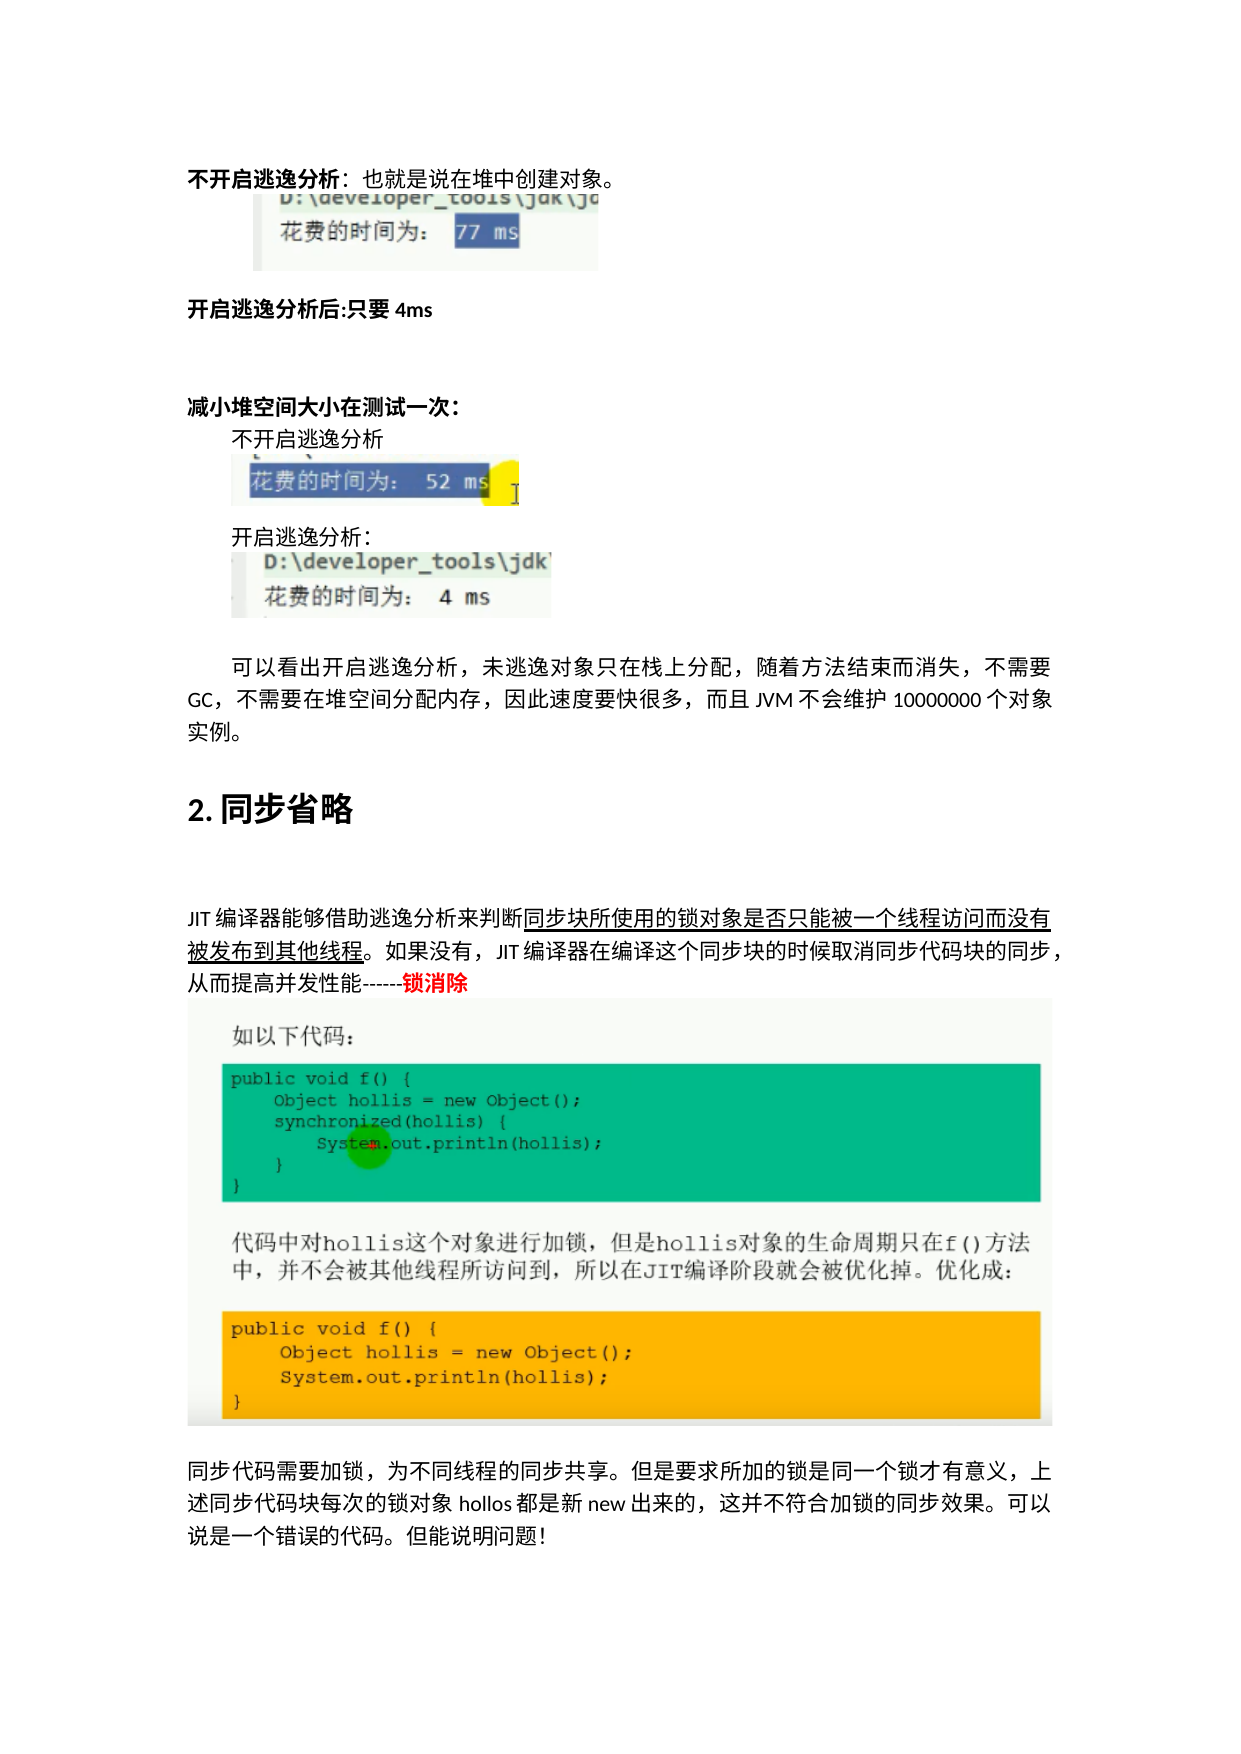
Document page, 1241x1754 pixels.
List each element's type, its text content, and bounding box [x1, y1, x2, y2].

text 不开启逃逸分析：也就是说在堆中创建对象。 [187, 162, 1053, 194]
picture [231, 454, 519, 506]
text 开启逃逸分析后:只要4ms [187, 292, 1053, 324]
list JIT编译器能够借助逃逸分析来判断同步块所使用的锁对象是否只能被一个线程访问而没有被发布到其他线程。如果没有，JIT编译器在编译这个同步块的时候取消同步代码块的同步，从而提高并发性能------锁消除 [187, 901, 1053, 998]
text 不开启逃逸分析 [187, 422, 1053, 454]
picture [187, 998, 1053, 1426]
picture [231, 552, 552, 618]
text 开启逃逸分析： [187, 519, 1053, 552]
text 可以看出开启逃逸分析，未逃逸对象只在栈上分配，随着方法结束而消失，不需要GC，不需要在堆空间分配内存，因此速度要快很多，而且JVM不会维护10000000个对象实例。 [187, 649, 1053, 747]
text 同步代码需要加锁，为不同线程的同步共享。但是要求所加的锁是同一个锁才有意义，上述同步代码块每次的锁对象hollos都是新new出来的，这并不符合加锁的同步效果。可以说是一个错误的代码。但能说明问题！ [187, 1453, 1053, 1551]
picture [253, 194, 599, 271]
subtitle 同步省略 [187, 774, 1053, 839]
text 减小堆空间大小在测试一次： [187, 389, 1053, 422]
